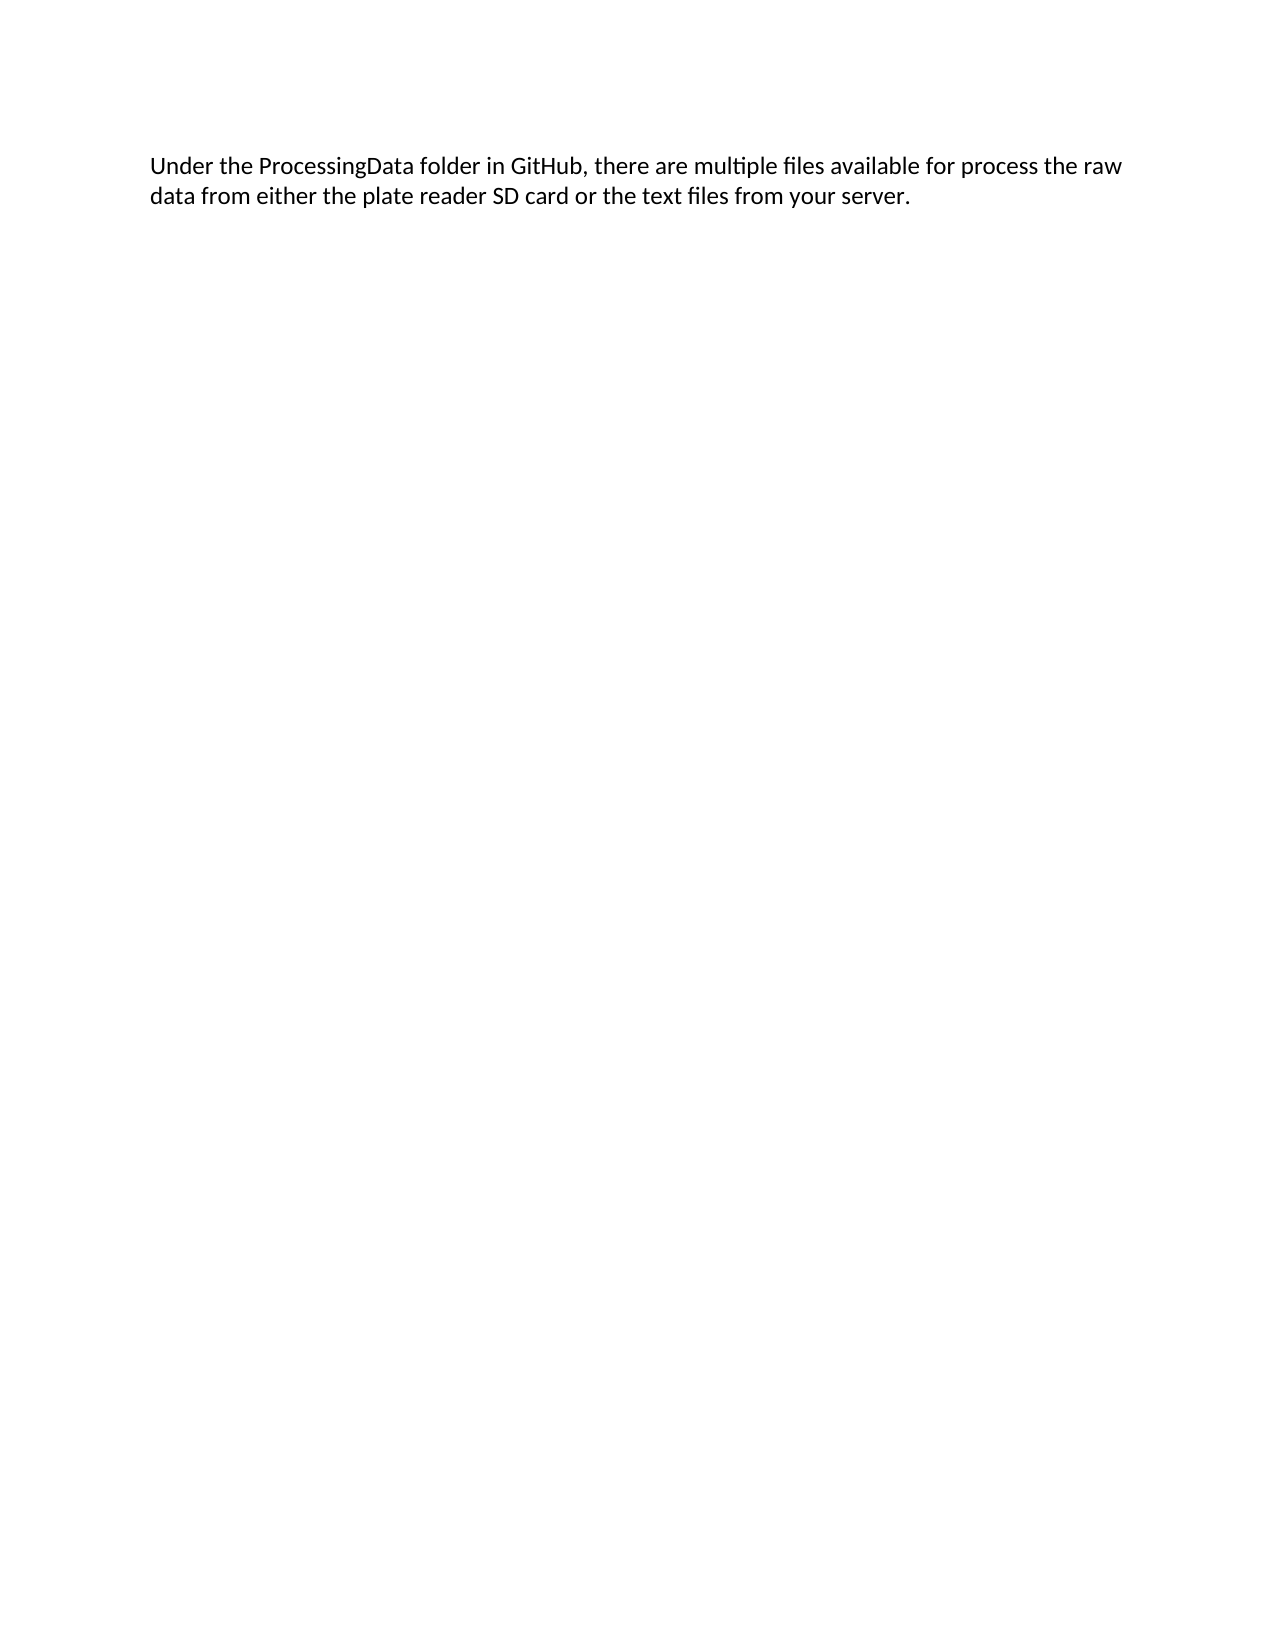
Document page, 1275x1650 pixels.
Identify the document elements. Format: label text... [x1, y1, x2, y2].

text Under the ProcessingData folder in GitHub, there are multiple files available for process the raw data from either the plate reader SD card or the text files from your server. [150, 150, 1125, 211]
